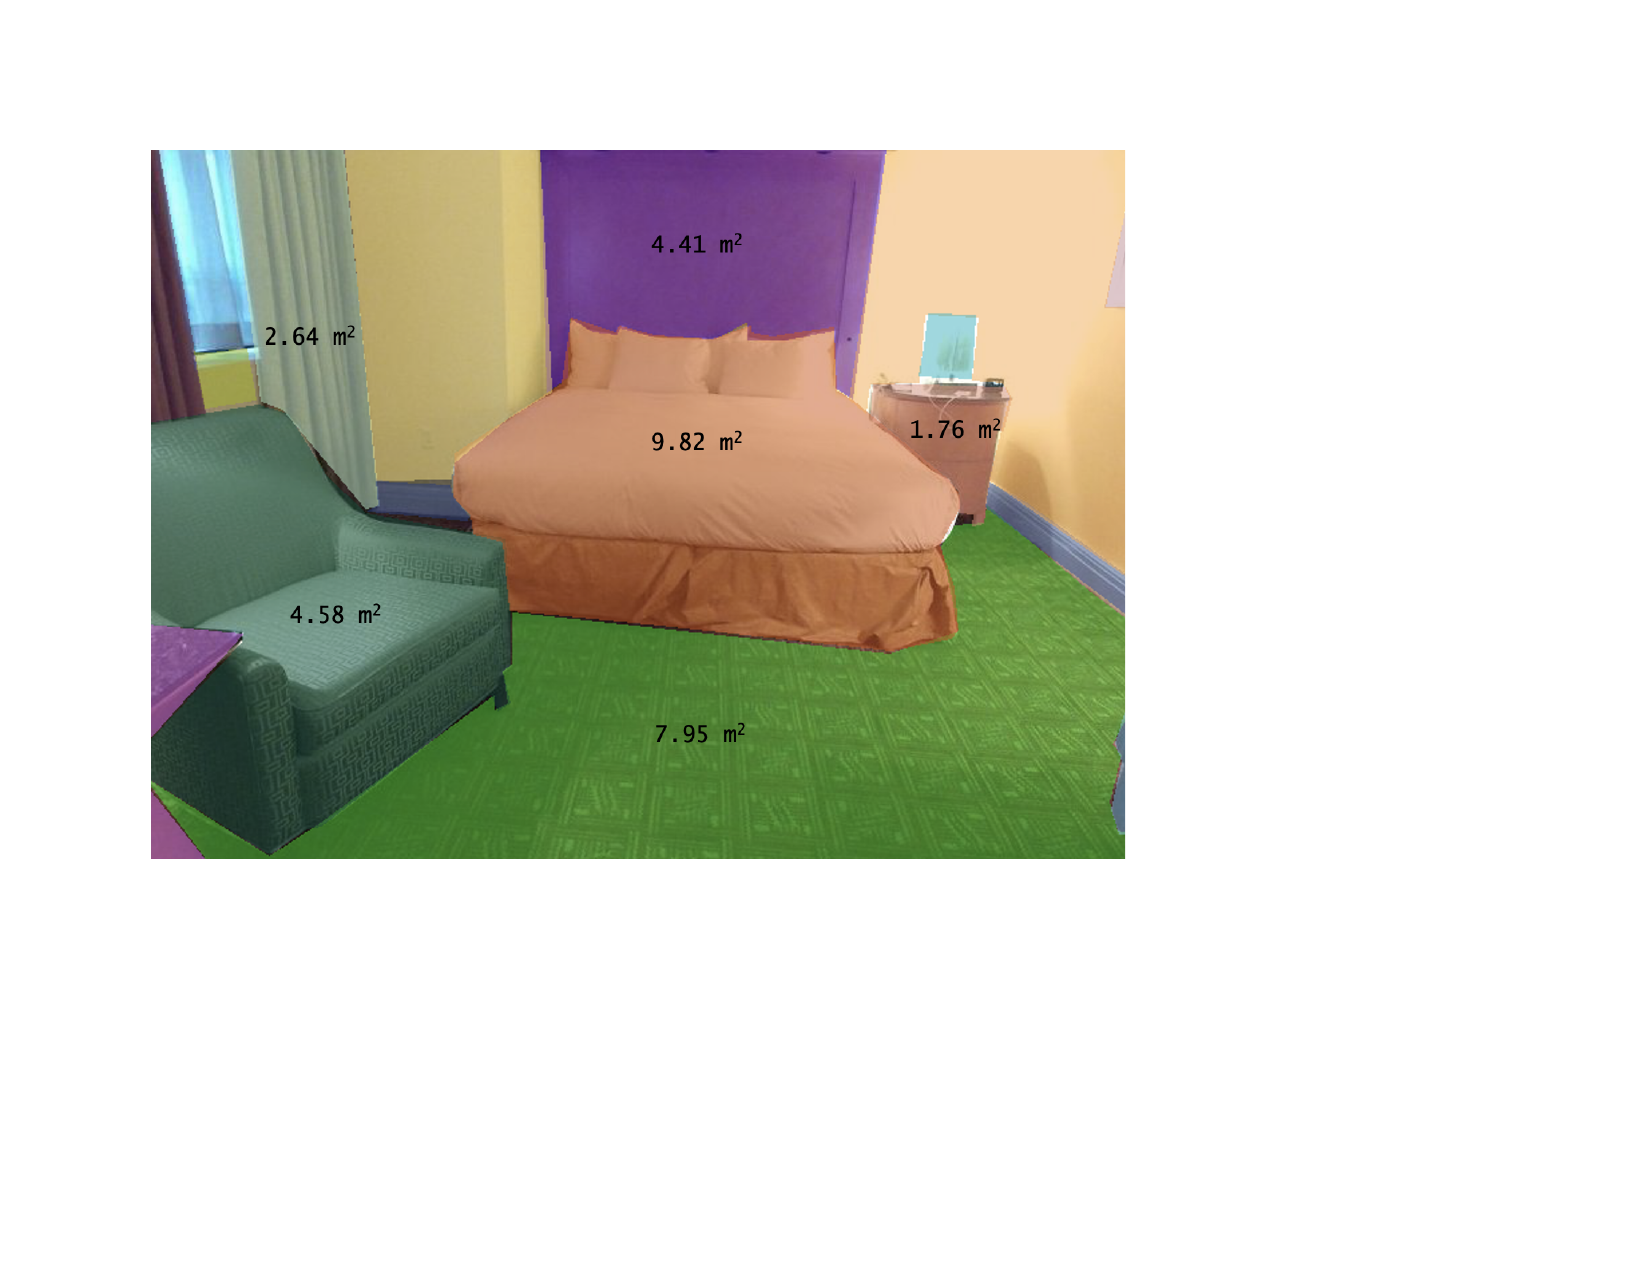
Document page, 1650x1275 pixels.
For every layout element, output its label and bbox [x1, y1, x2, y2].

picture [150, 150, 1125, 859]
